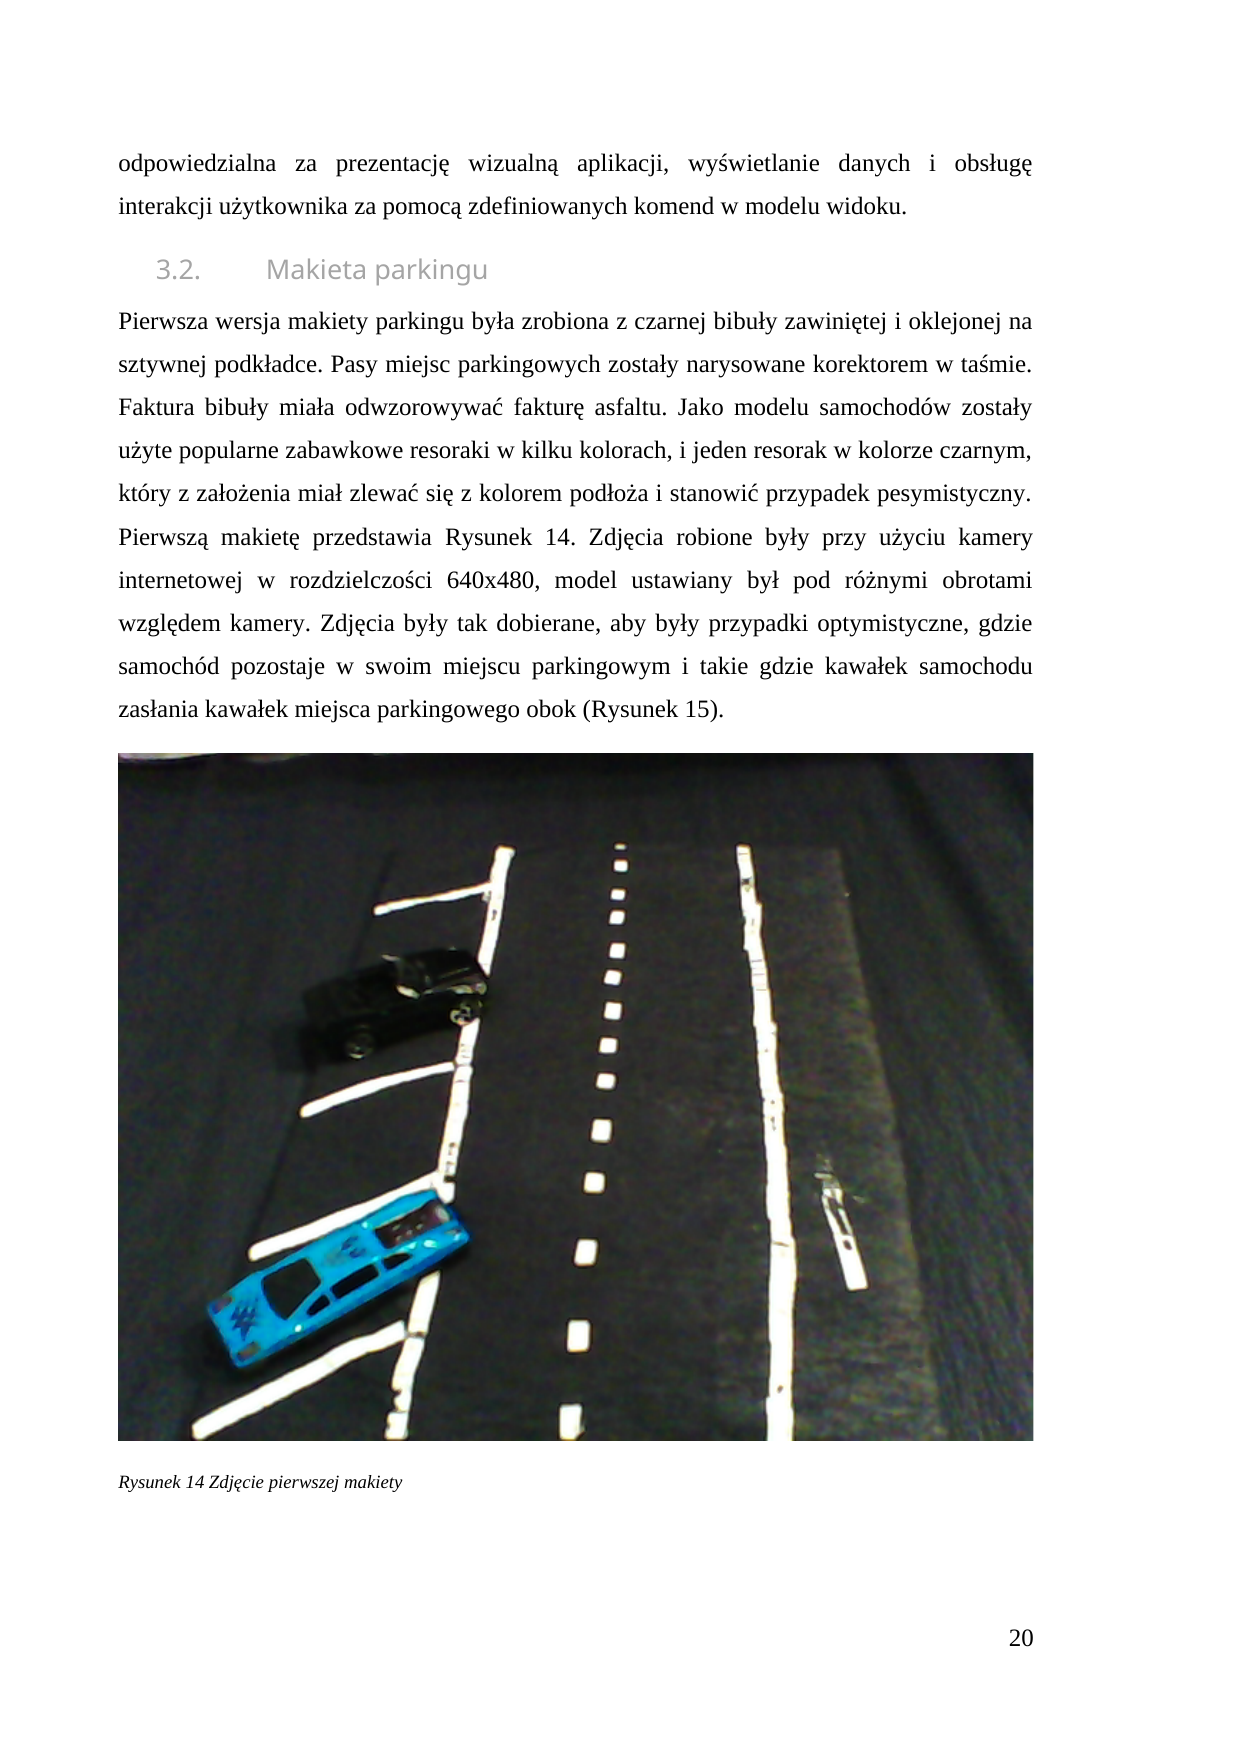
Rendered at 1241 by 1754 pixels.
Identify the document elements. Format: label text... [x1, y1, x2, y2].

subtitle Makieta parkingu [156, 251, 1033, 287]
text Pierwsza wersja makiety parkingu była zrobiona z czarnej bibuły zawiniętej i oklejonej na sztywnej podkładce. Pasy miejsc parkingowych zostały narysowane korektorem w taśmie. Faktura bibuły miała odwzorowywać fakturę asfaltu. Jako modelu samochodów zostały użyte popularne zabawkowe resoraki w kilku kolorach, i jeden resorak w kolorze czarnym, który z założenia miał zlewać się z kolorem podłoża i stanowić przypadek pesymistyczny. Pierwszą makietę przedstawia Rysunek 14. Zdjęcia robione były przy użyciu kamery internetowej w rozdzielczości 640x480, model ustawiany był pod różnymi obrotami względem kamery. Zdjęcia były tak dobierane, aby były przypadki optymistyczne, gdzie samochód pozostaje w swoim miejscu parkingowym i takie gdzie kawałek samochodu zasłania kawałek miejsca parkingowego obok (Rysunek 15). [118, 306, 1033, 723]
picture [118, 753, 1034, 1441]
